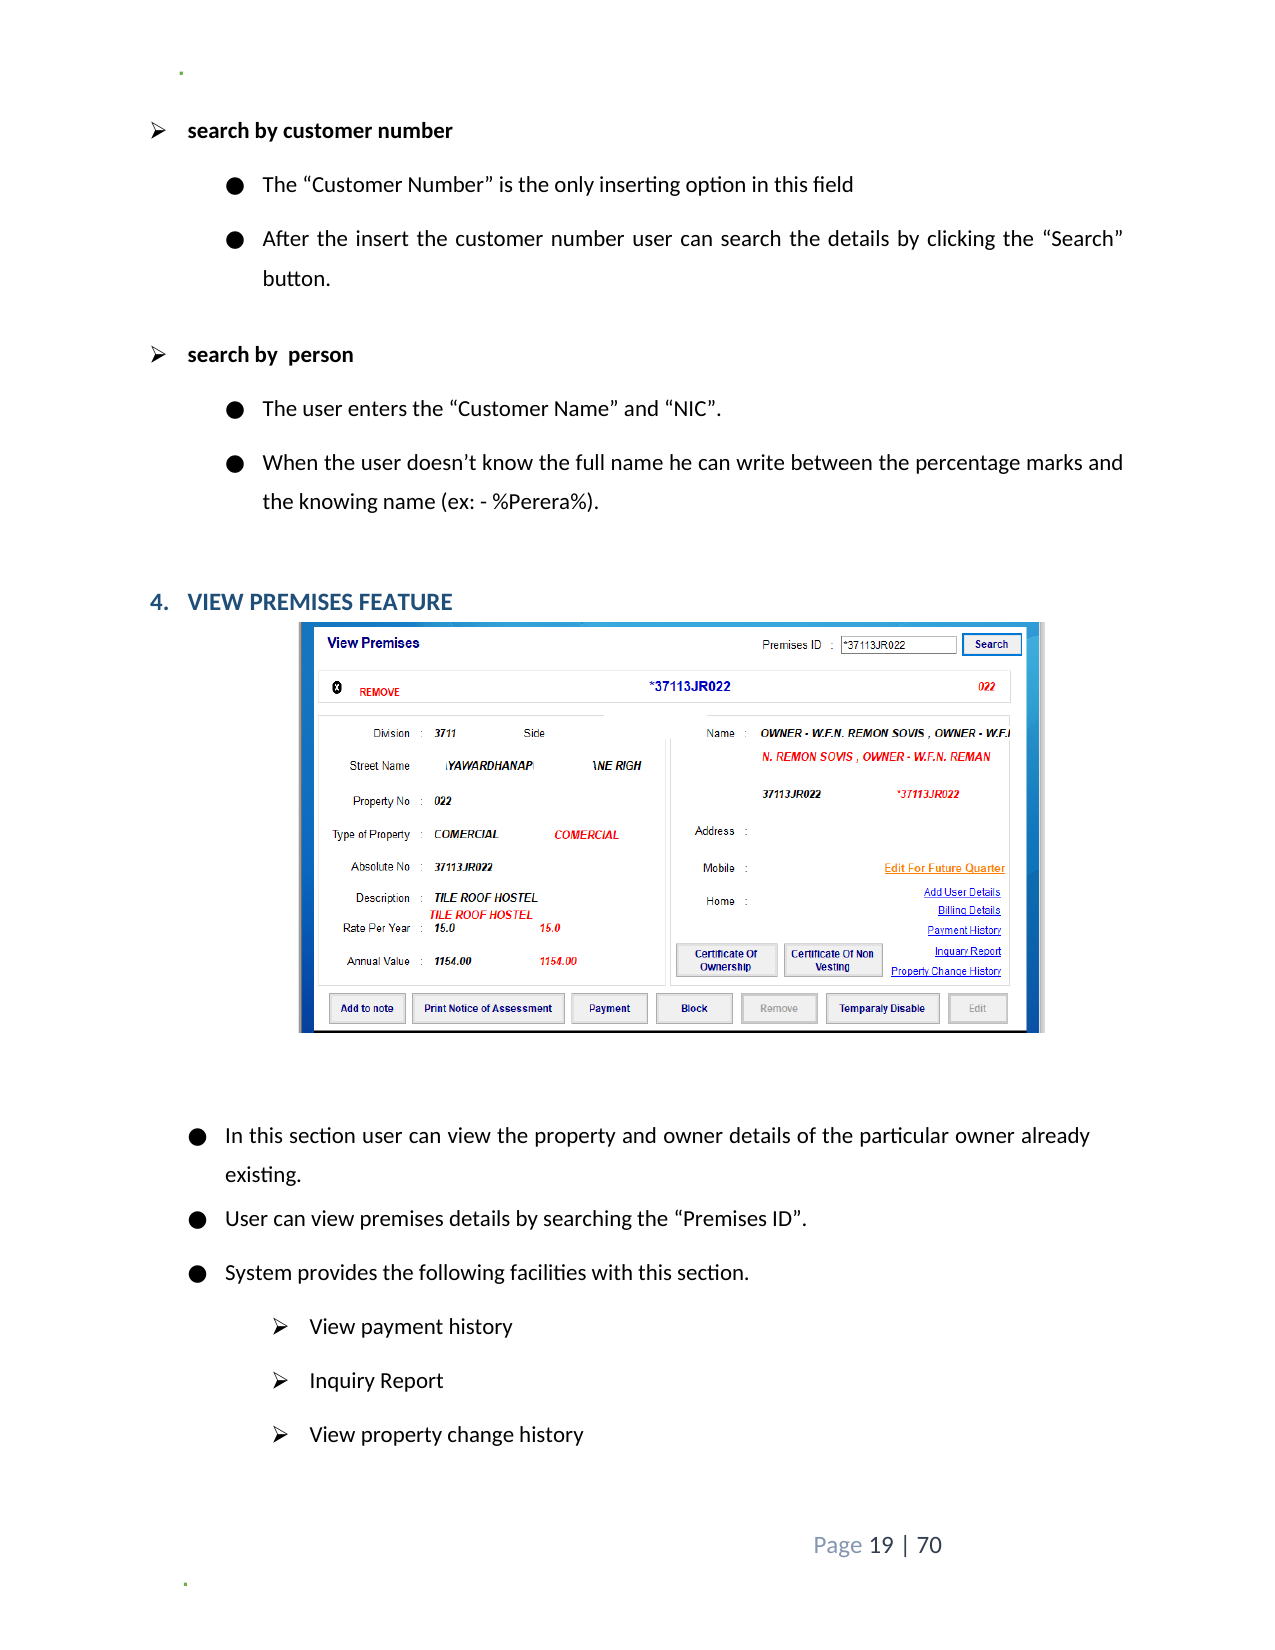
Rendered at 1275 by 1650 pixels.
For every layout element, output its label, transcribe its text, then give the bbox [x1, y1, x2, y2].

list View property change history [272, 1409, 1092, 1456]
list System provides the following facilities with this section. [187, 1247, 1092, 1294]
list The “Customer Number” is the only inserting option in this field [225, 159, 1125, 206]
picture [298, 622, 1046, 1033]
list In this section user can view the property and owner details of the particular owner already existing. [187, 1109, 1092, 1189]
subtitle VIEW PREMISES FEATURE [150, 586, 1125, 616]
list When the user doesn’t know the full name he can write between the percentage marks and the knowing name (ex: - %Perera%). [225, 436, 1125, 516]
list View payment history [272, 1301, 1092, 1348]
list search by person [150, 328, 1125, 375]
list User can view premises details by searching the “Premises ID”. [187, 1193, 1092, 1240]
list search by customer number [150, 105, 1125, 152]
list Inquiry Report [272, 1355, 1092, 1402]
list The user enters the “Customer Name” and “NIC”. [225, 382, 1125, 429]
list After the insert the customer number user can search the details by clicking the “Search” button. [225, 213, 1125, 292]
